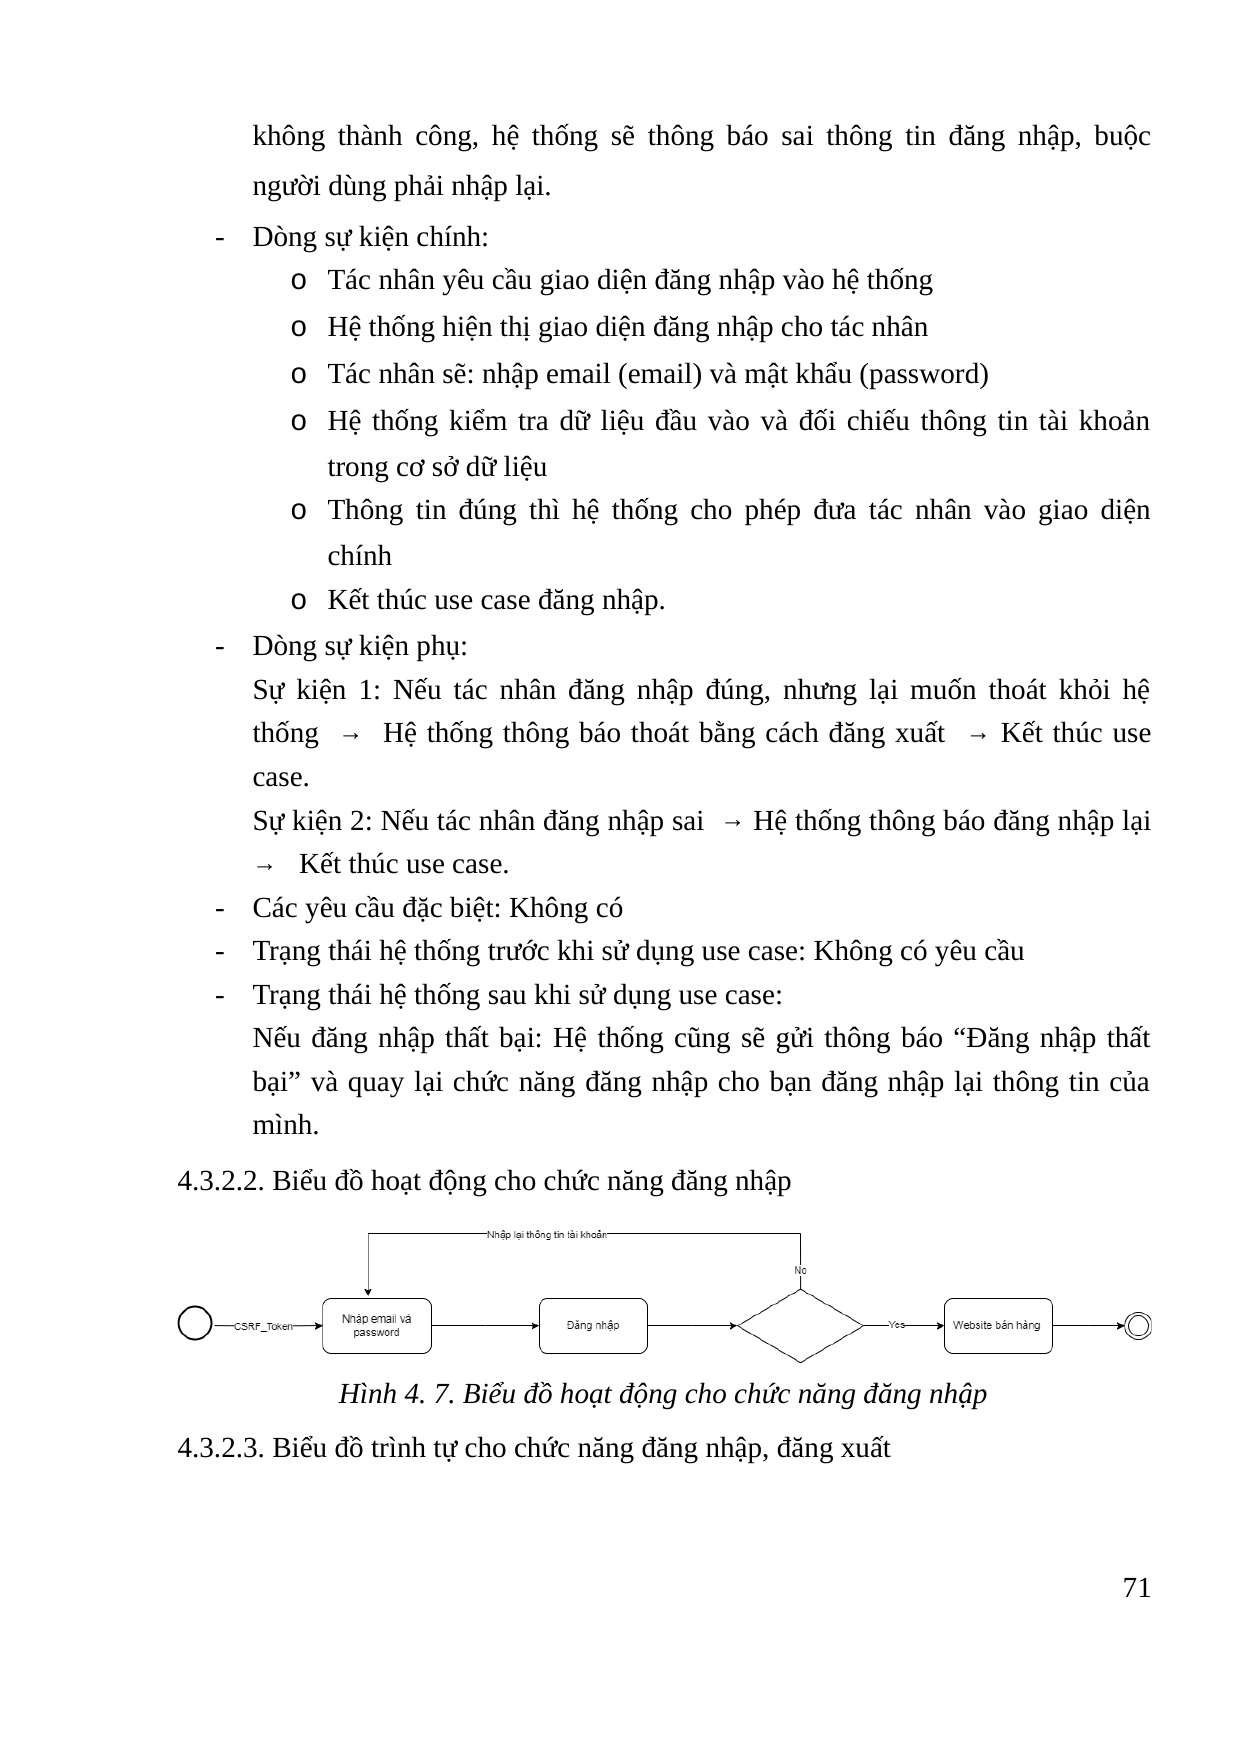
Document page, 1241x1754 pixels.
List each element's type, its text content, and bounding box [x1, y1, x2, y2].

subtitle 4.3.2.3. Biểu đồ trình tự cho chức năng đăng nhập, đăng xuất [177, 1430, 1152, 1464]
list Sự kiện 2: Nếu tác nhân đăng nhập sai Hệ thống thông báo đăng nhập lại Kết thúc use case. [252, 803, 1152, 880]
list Dòng sự kiện chính: [215, 219, 1152, 252]
list Hệ thống hiện thị giao diện đăng nhập cho tác nhân [290, 309, 1152, 345]
list Các yêu cầu đặc biệt: Không có [215, 890, 1152, 923]
list Nếu đăng nhập thất bại: Hệ thống cũng sẽ gửi thông báo “Đăng nhập thất bại” và quay lại chức năng đăng nhập cho bạn đăng nhập lại thông tin của mình. [252, 1020, 1152, 1141]
list Kết thúc use case đăng nhập. [290, 582, 1152, 618]
list Hệ thống kiểm tra dữ liệu đầu vào và đối chiếu thông tin tài khoản trong cơ sở dữ liệu [290, 403, 1152, 482]
list Trạng thái hệ thống trước khi sử dụng use case: Không có yêu cầu [215, 933, 1152, 967]
list Thông tin đúng thì hệ thống cho phép đưa tác nhân vào giao diện chính [290, 492, 1152, 572]
text Hình 4. 7. Biểu đồ hoạt động cho chức năng đăng nhập [177, 1376, 1152, 1409]
list Trạng thái hệ thống sau khi sử dụng use case: [215, 977, 1152, 1010]
picture [177, 1226, 1152, 1364]
list Sự kiện 1: Nếu tác nhân đăng nhập đúng, nhưng lại muốn thoát khỏi hệ thống Hệ thống thông báo thoát bằng cách đăng xuất Kết thúc use case. [252, 672, 1152, 793]
list Tác nhân sẽ: nhập email (email) và mật khẩu (password) [290, 356, 1152, 392]
subtitle 4.3.2.2. Biểu đồ hoạt động cho chức năng đăng nhập [177, 1163, 1152, 1197]
list Dòng sự kiện phụ: [215, 628, 1152, 662]
list Tác nhân yêu cầu giao diện đăng nhập vào hệ thống [290, 262, 1152, 298]
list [215, 118, 1152, 202]
